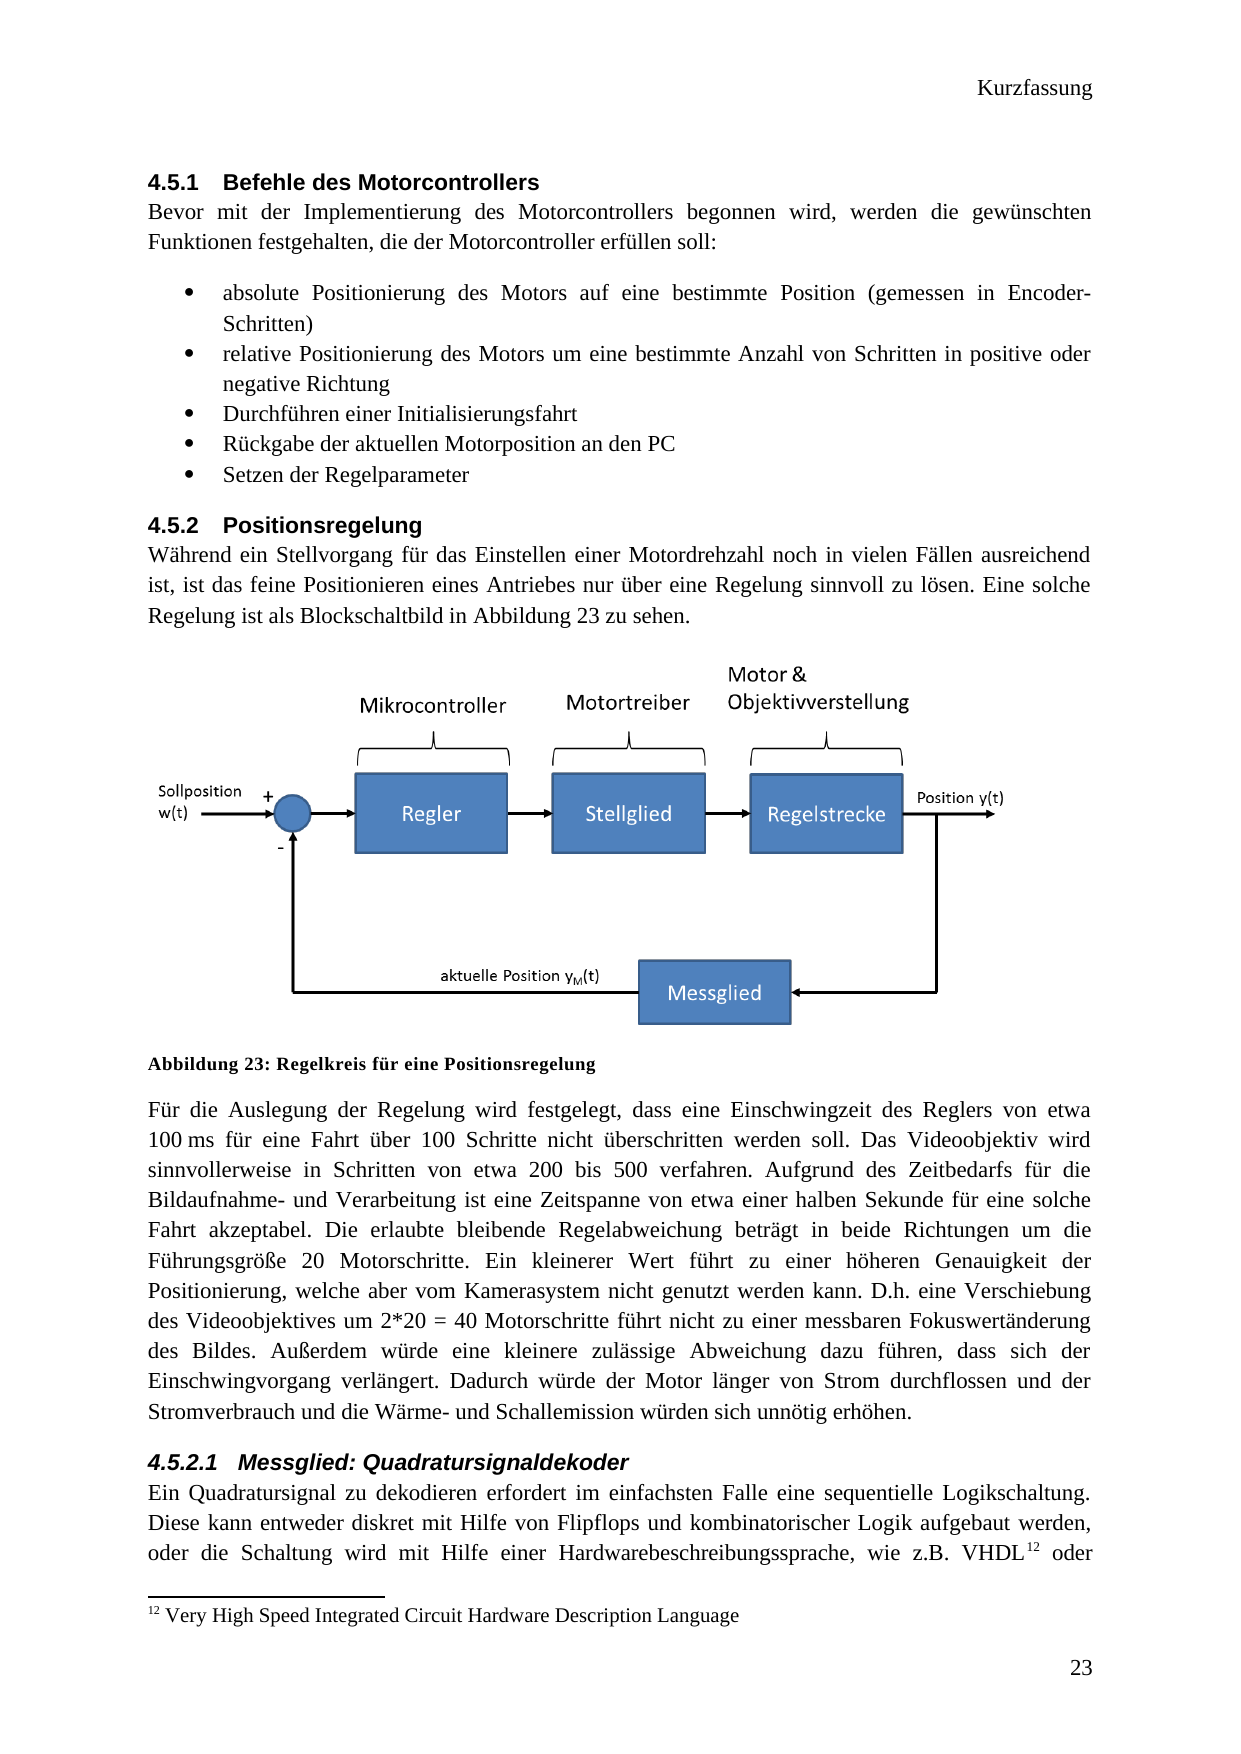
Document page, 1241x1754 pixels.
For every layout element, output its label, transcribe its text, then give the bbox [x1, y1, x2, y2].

subtitle Befehle des Motorcontrollers [148, 168, 1093, 195]
text Für die Auslegung der Regelung wird festgelegt, dass eine Einschwingzeit des Reglers von etwa 100 ms für eine Fahrt über 100 Schritte nicht überschritten werden soll. Das Videoobjektiv wird sinnvollerweise in Schritten von etwa 200 bis 500 verfahren. Aufgrund des Zeitbedarfs für die Bildaufnahme- und Verarbeitung ist eine Zeitspanne von etwa einer halben Sekunde für eine solche Fahrt akzeptabel. Die erlaubte bleibende Regelabweichung beträgt in beide Richtungen um die Führungsgröße 20 Motorschritte. Ein kleinerer Wert führt zu einer höheren Genauigkeit der Positionierung, welche aber vom Kamerasystem nicht genutzt werden kann. D.h. eine Verschiebung des Videoobjektives um 2*20 = 40 Motorschritte führt nicht zu einer messbaren Fokuswertänderung des Bildes. Außerdem würde eine kleinere zulässige Abweichung dazu führen, dass sich der Einschwingvorgang verlängert. Dadurch würde der Motor länger von Strom durchflossen und der Stromverbrauch und die Wärme- und Schallemission würden sich unnötig erhöhen. [148, 1096, 1093, 1424]
list relative Positionierung des Motors um eine bestimmte Anzahl von Schritten in positive oder negative Richtung [185, 340, 1093, 396]
list Setzen der Regelparameter [185, 461, 1093, 487]
list Durchführen einer Initialisierungsfahrt [185, 400, 1093, 427]
subtitle Messglied: Quadratursignaldekoder [148, 1449, 1093, 1475]
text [148, 1479, 1093, 1566]
text Während ein Stellvorgang für das Einstellen einer Motordrehzahl noch in vielen Fällen ausreichend ist, ist das feine Positionieren eines Antriebes nur über eine Regelung sinnvoll zu lösen. Eine solche Regelung ist als Blockschaltbild in Abbildung 23 zu sehen. [148, 541, 1093, 628]
list Rückgabe der aktuellen Motorposition an den PC [185, 430, 1093, 457]
text Bevor mit der Implementierung des Motorcontrollers begonnen wird, werden die gewünschten Funktionen festgehalten, die der Motorcontroller erfüllen soll: [148, 198, 1093, 255]
subtitle Positionsregelung [148, 512, 1093, 538]
picture [147, 652, 1027, 1029]
list absolute Positionierung des Motors auf eine bestimmte Position (gemessen in Encoder-Schritten) [185, 279, 1093, 336]
